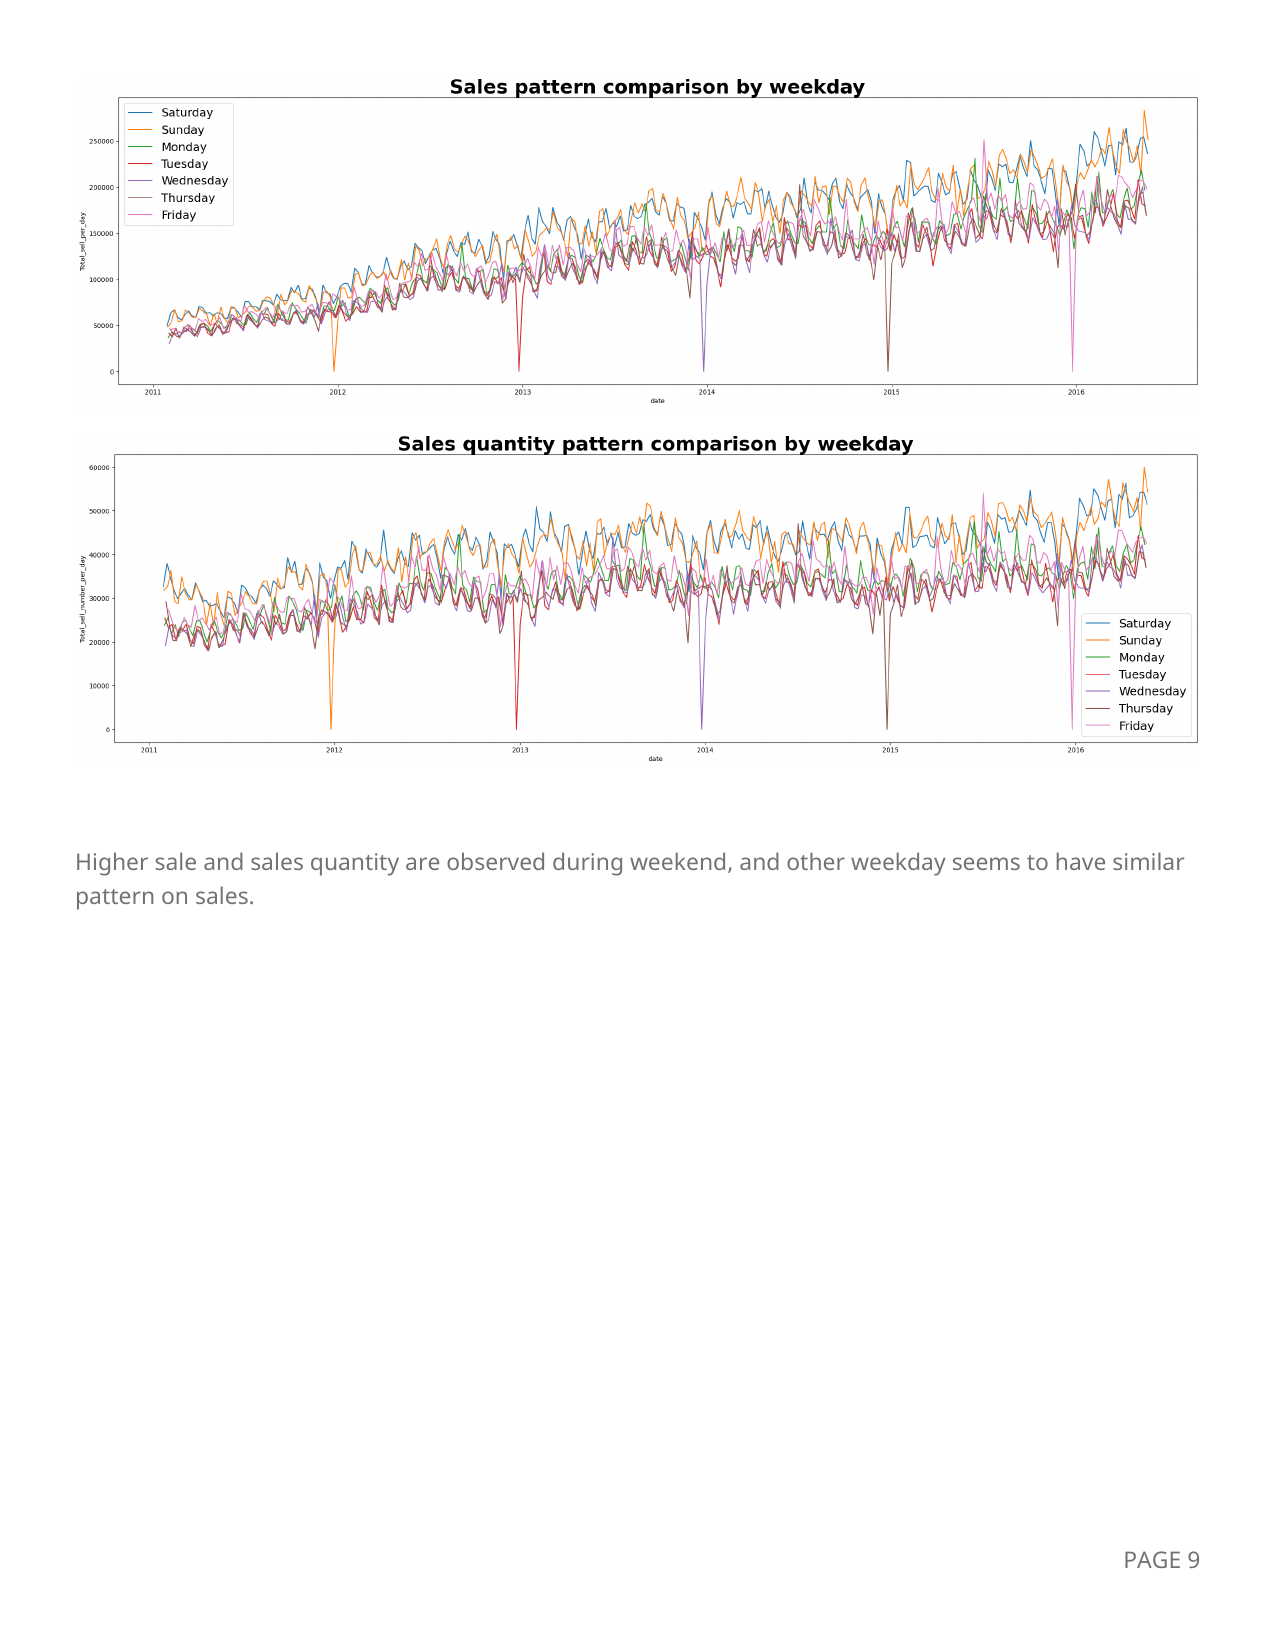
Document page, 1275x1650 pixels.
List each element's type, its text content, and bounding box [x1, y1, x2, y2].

text Higher sale and sales quantity are observed during weekend, and other weekday seems to have similar pattern on sales. [75, 846, 1200, 911]
picture [75, 432, 1200, 767]
picture [75, 75, 1200, 409]
